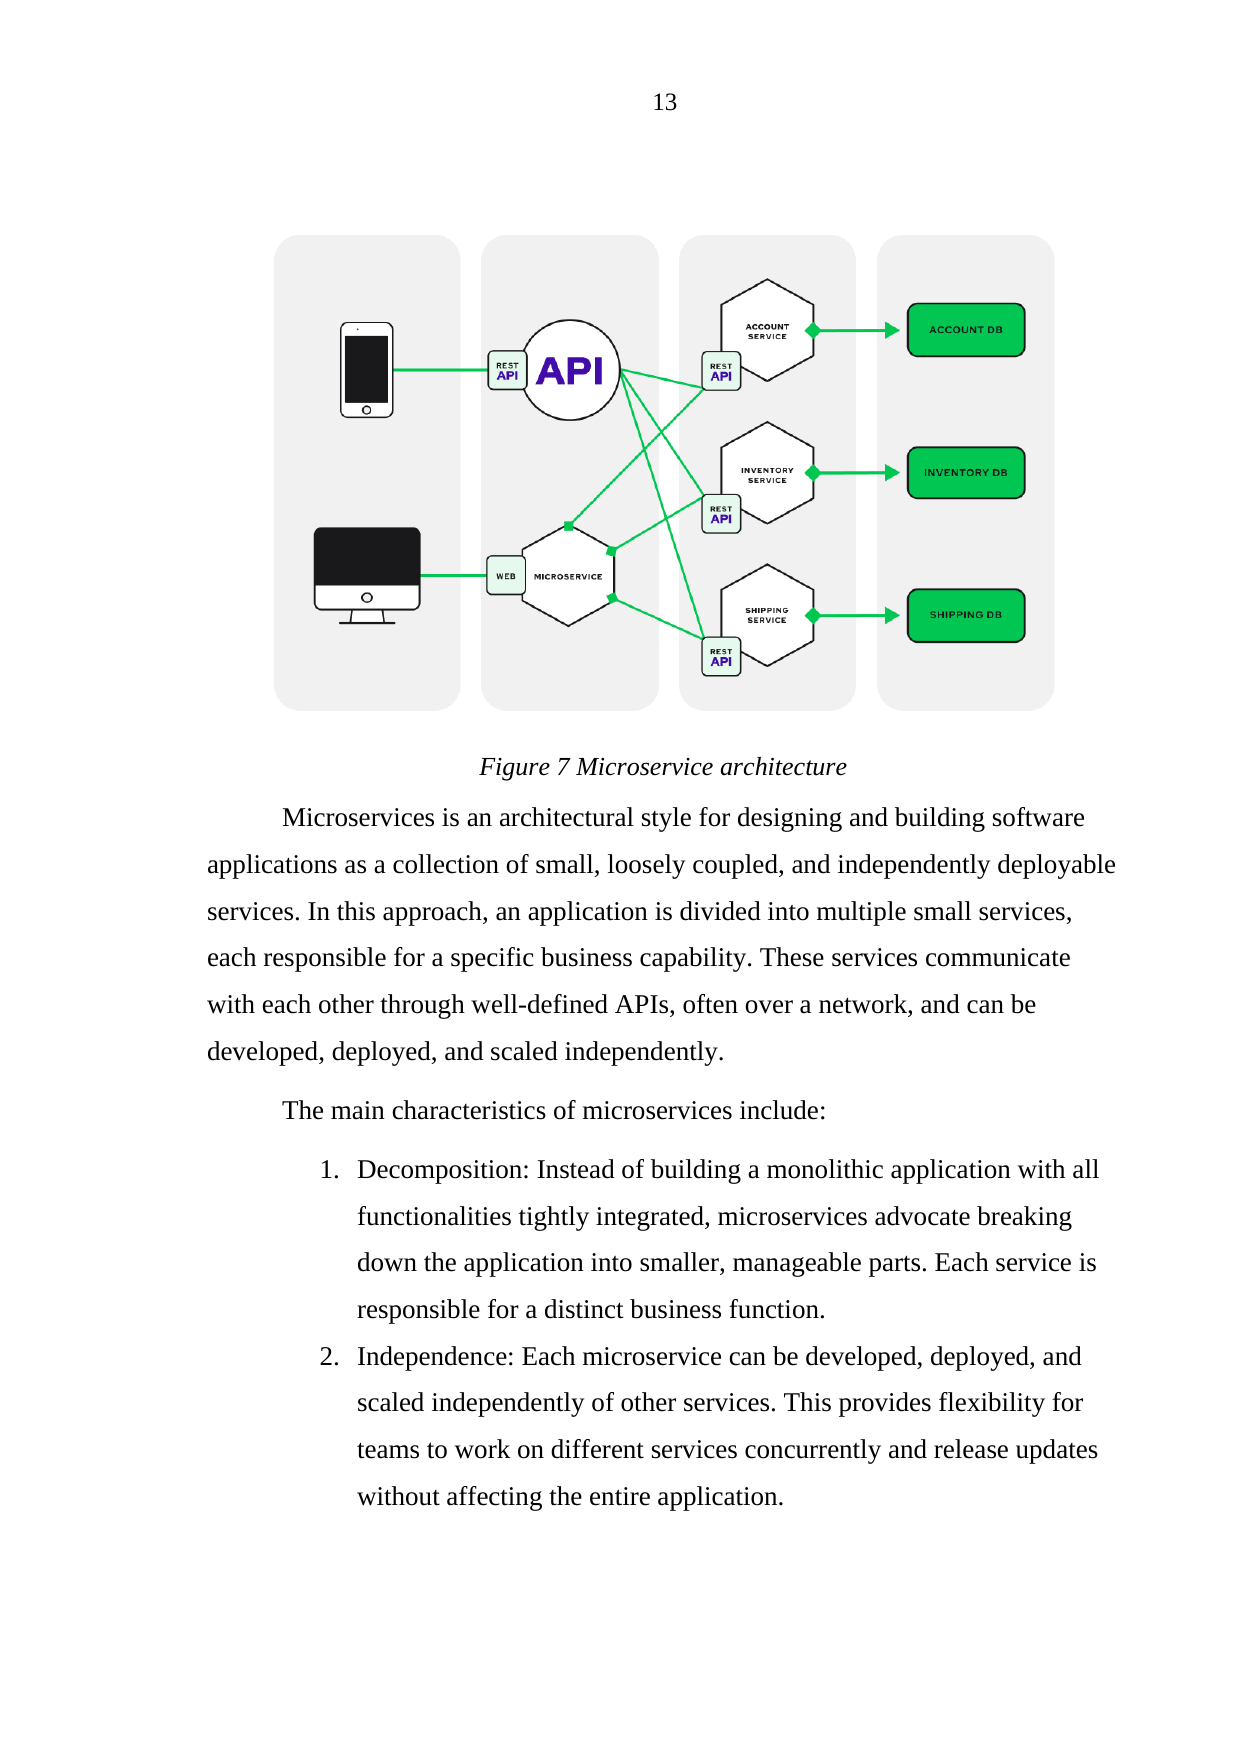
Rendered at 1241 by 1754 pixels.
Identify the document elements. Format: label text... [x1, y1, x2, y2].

text Figure 7 Microservice architecture [207, 751, 1122, 781]
text The main characteristics of microservices include: [207, 1094, 1122, 1125]
list Decomposition: Instead of building a monolithic application with all functionalities tightly integrated, microservices advocate breaking down the application into smaller, manageable parts. Each service is responsible for a distinct business function. [319, 1153, 1122, 1324]
list Independence: Each microservice can be developed, deployed, and scaled independently of other services. This provides flexibility for teams to work on different services concurrently and release updates without affecting the entire application. [319, 1340, 1122, 1511]
picture [206, 206, 1122, 738]
text Microservices is an architectural style for designing and building software applications as a collection of small, loosely coupled, and independently deployable services. In this approach, an application is divided into multiple small services, each responsible for a specific business capability. These services communicate with each other through well-defined APIs, often over a network, and can be developed, deployed, and scaled independently. [207, 801, 1122, 1066]
